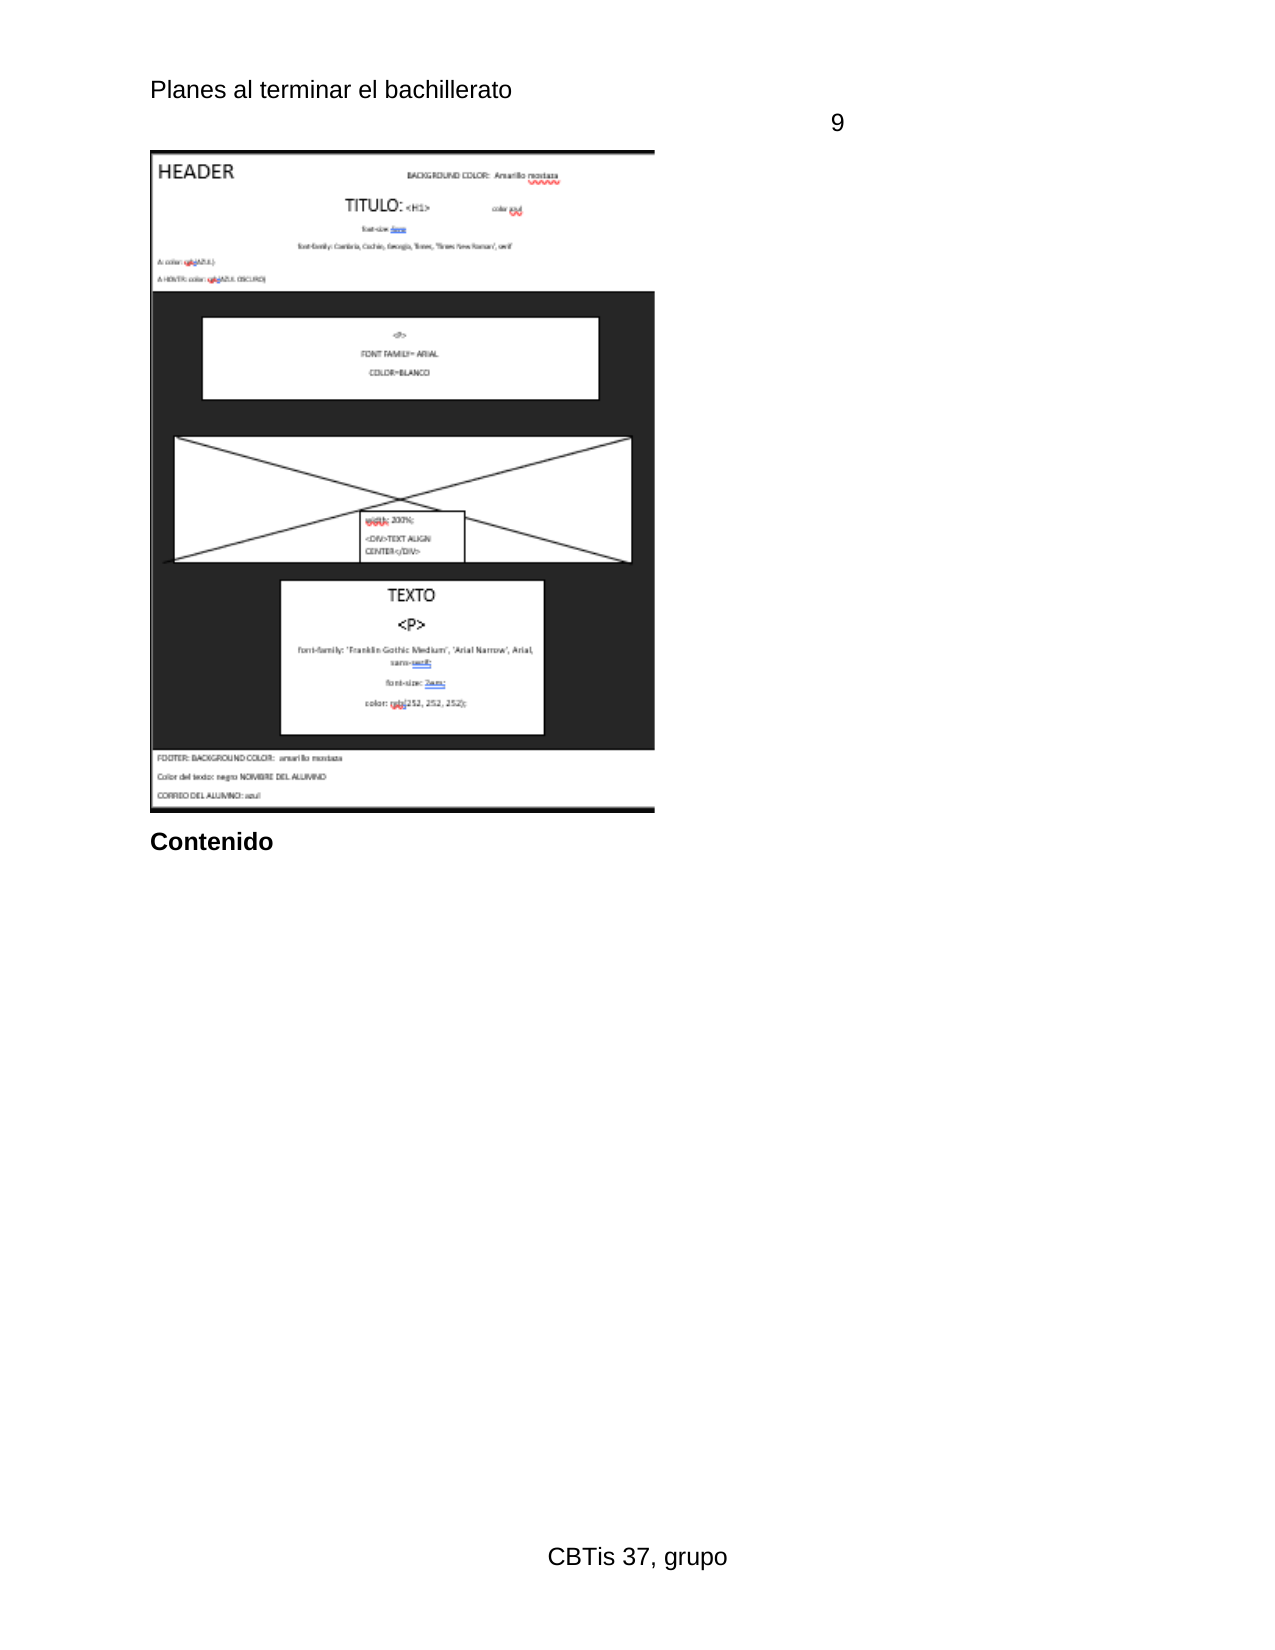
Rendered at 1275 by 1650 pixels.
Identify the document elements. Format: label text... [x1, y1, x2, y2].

subtitle Contenido [150, 827, 1125, 856]
picture [150, 150, 655, 813]
